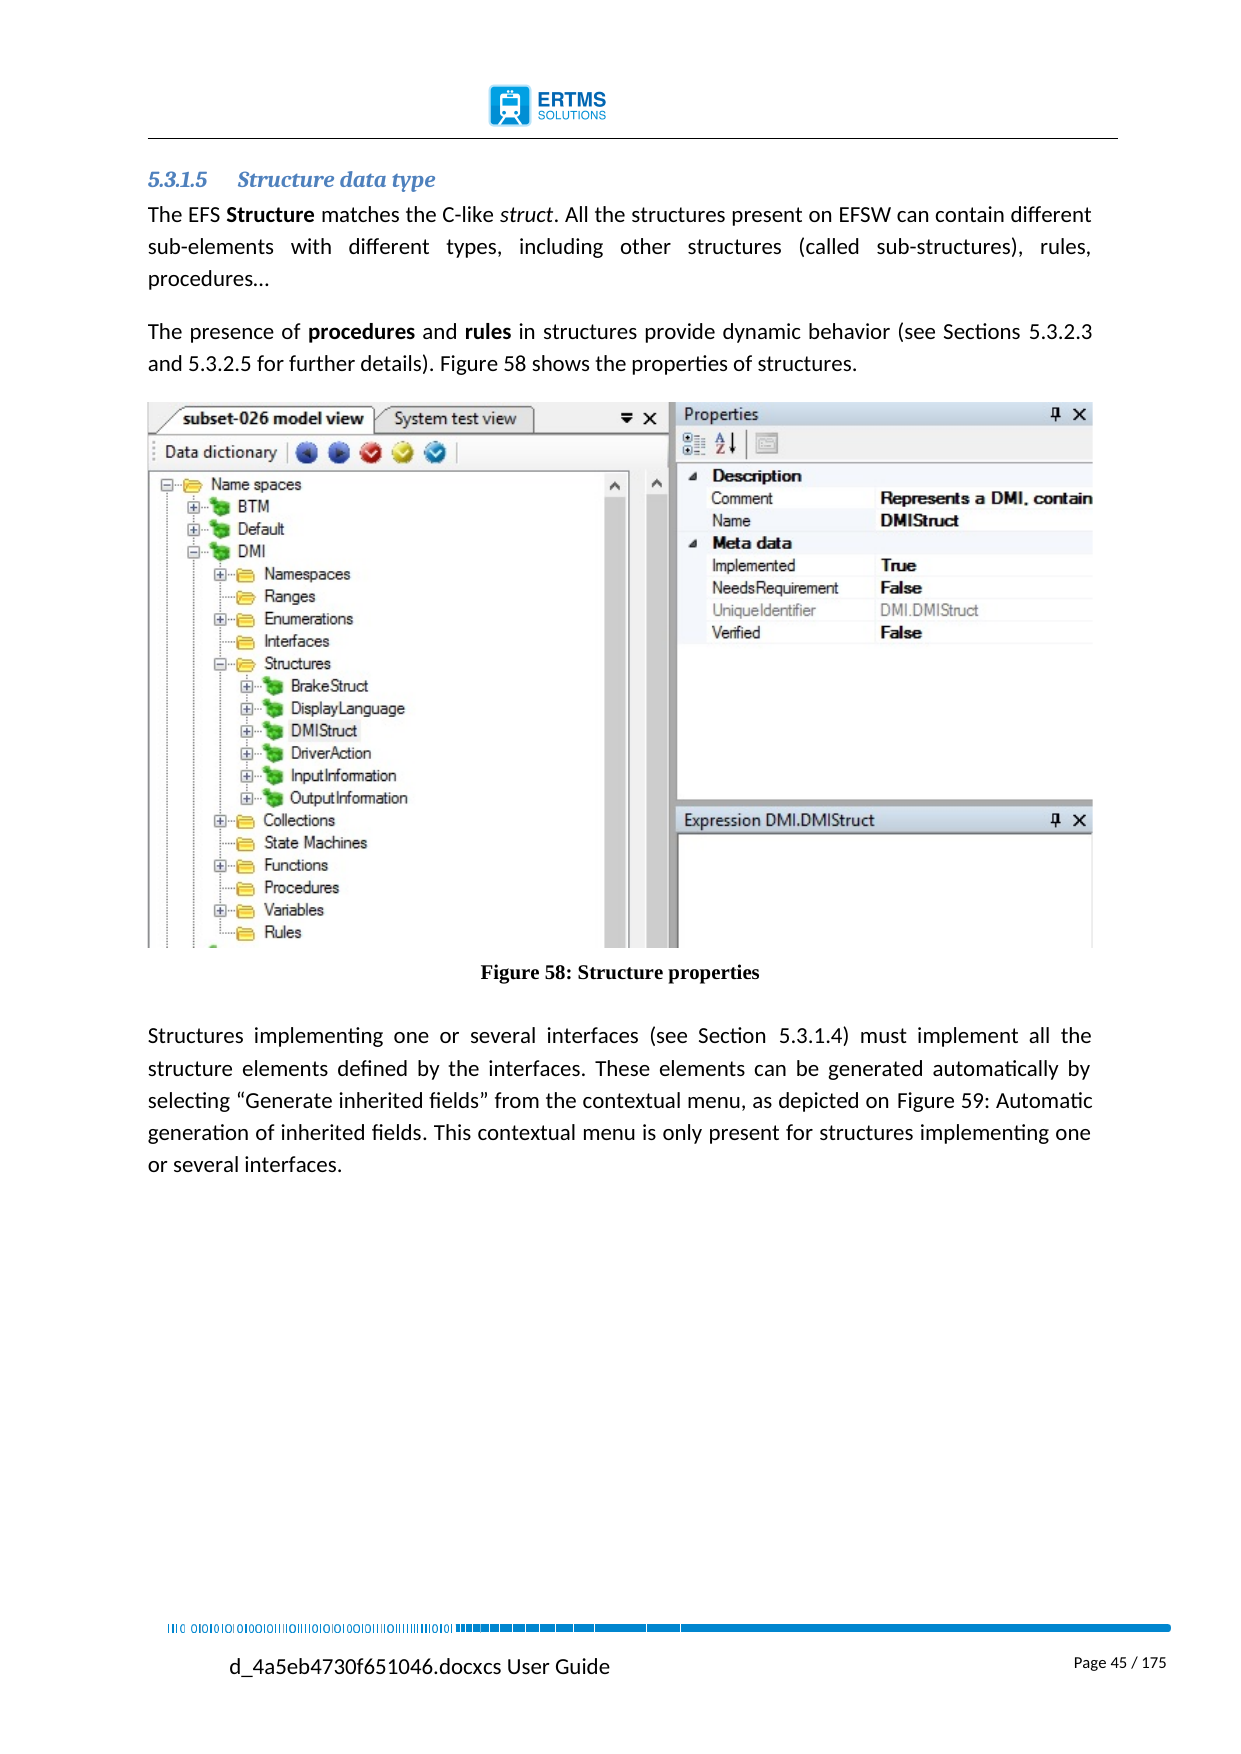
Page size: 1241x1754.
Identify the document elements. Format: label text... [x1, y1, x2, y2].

subtitle Structure data type [148, 167, 1093, 193]
text Figure 58: Structure properties [148, 960, 1093, 984]
text The presence of procedures and rules in structures provide dynamic behavior (see Sections 5.3.2.3 and 5.3.2.5 for further details). Figure 58 shows the properties of structures. [148, 317, 1093, 377]
text The EFS Structure matches the C-like struct. All the structures present on EFSW can contain different sub-elements with different types, including other structures (called sub-structures), rules, procedures… [148, 200, 1093, 292]
picture [147, 402, 1093, 948]
picture [167, 1624, 1171, 1633]
text Structures implementing one or several interfaces (see Section 5.3.1.4) must implement all the structure elements defined by the interfaces. These elements can be generated automatically by selecting “Generate inherited fields” from the contextual menu, as depicted on Figure 59: Automatic generation of inherited fields. This contextual menu is only present for structures implementing one or several interfaces. [148, 1022, 1093, 1178]
picture [477, 73, 617, 138]
